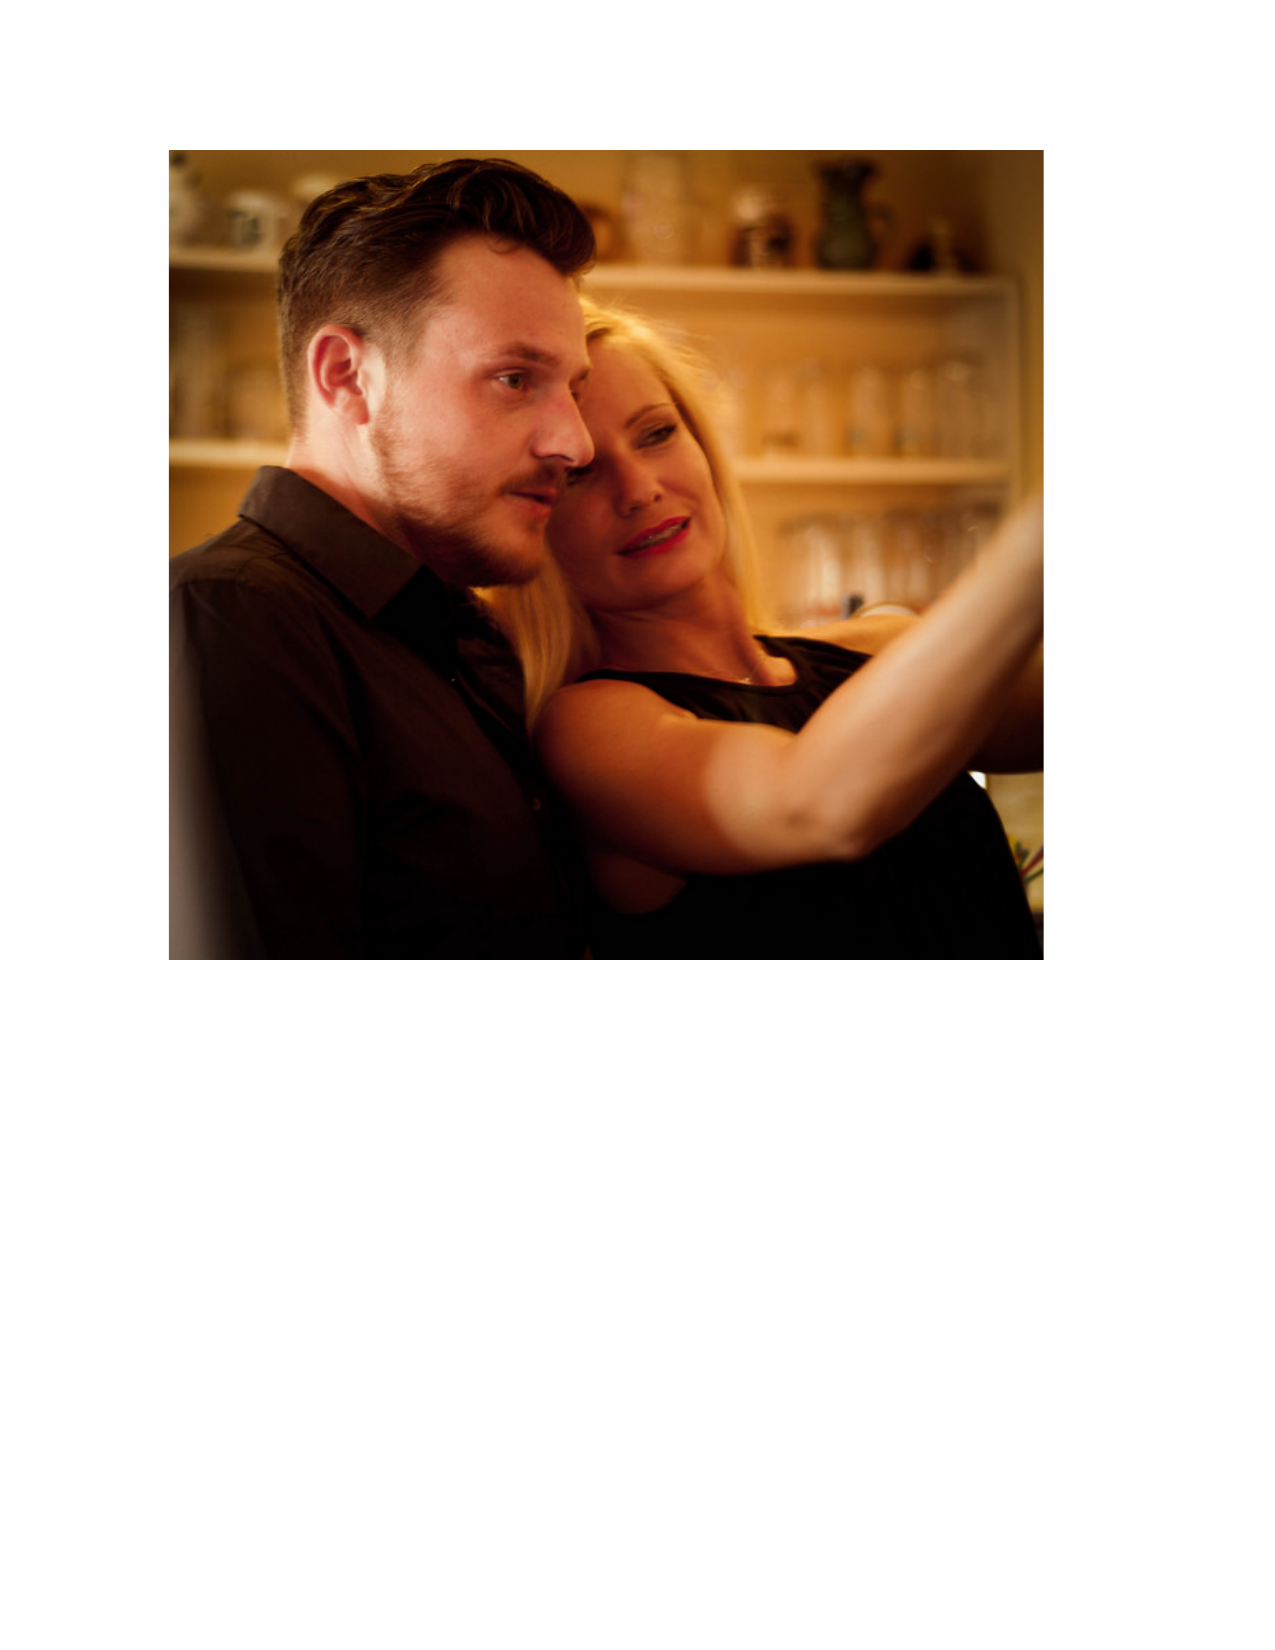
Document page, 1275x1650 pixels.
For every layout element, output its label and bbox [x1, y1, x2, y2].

picture [168, 150, 1044, 960]
